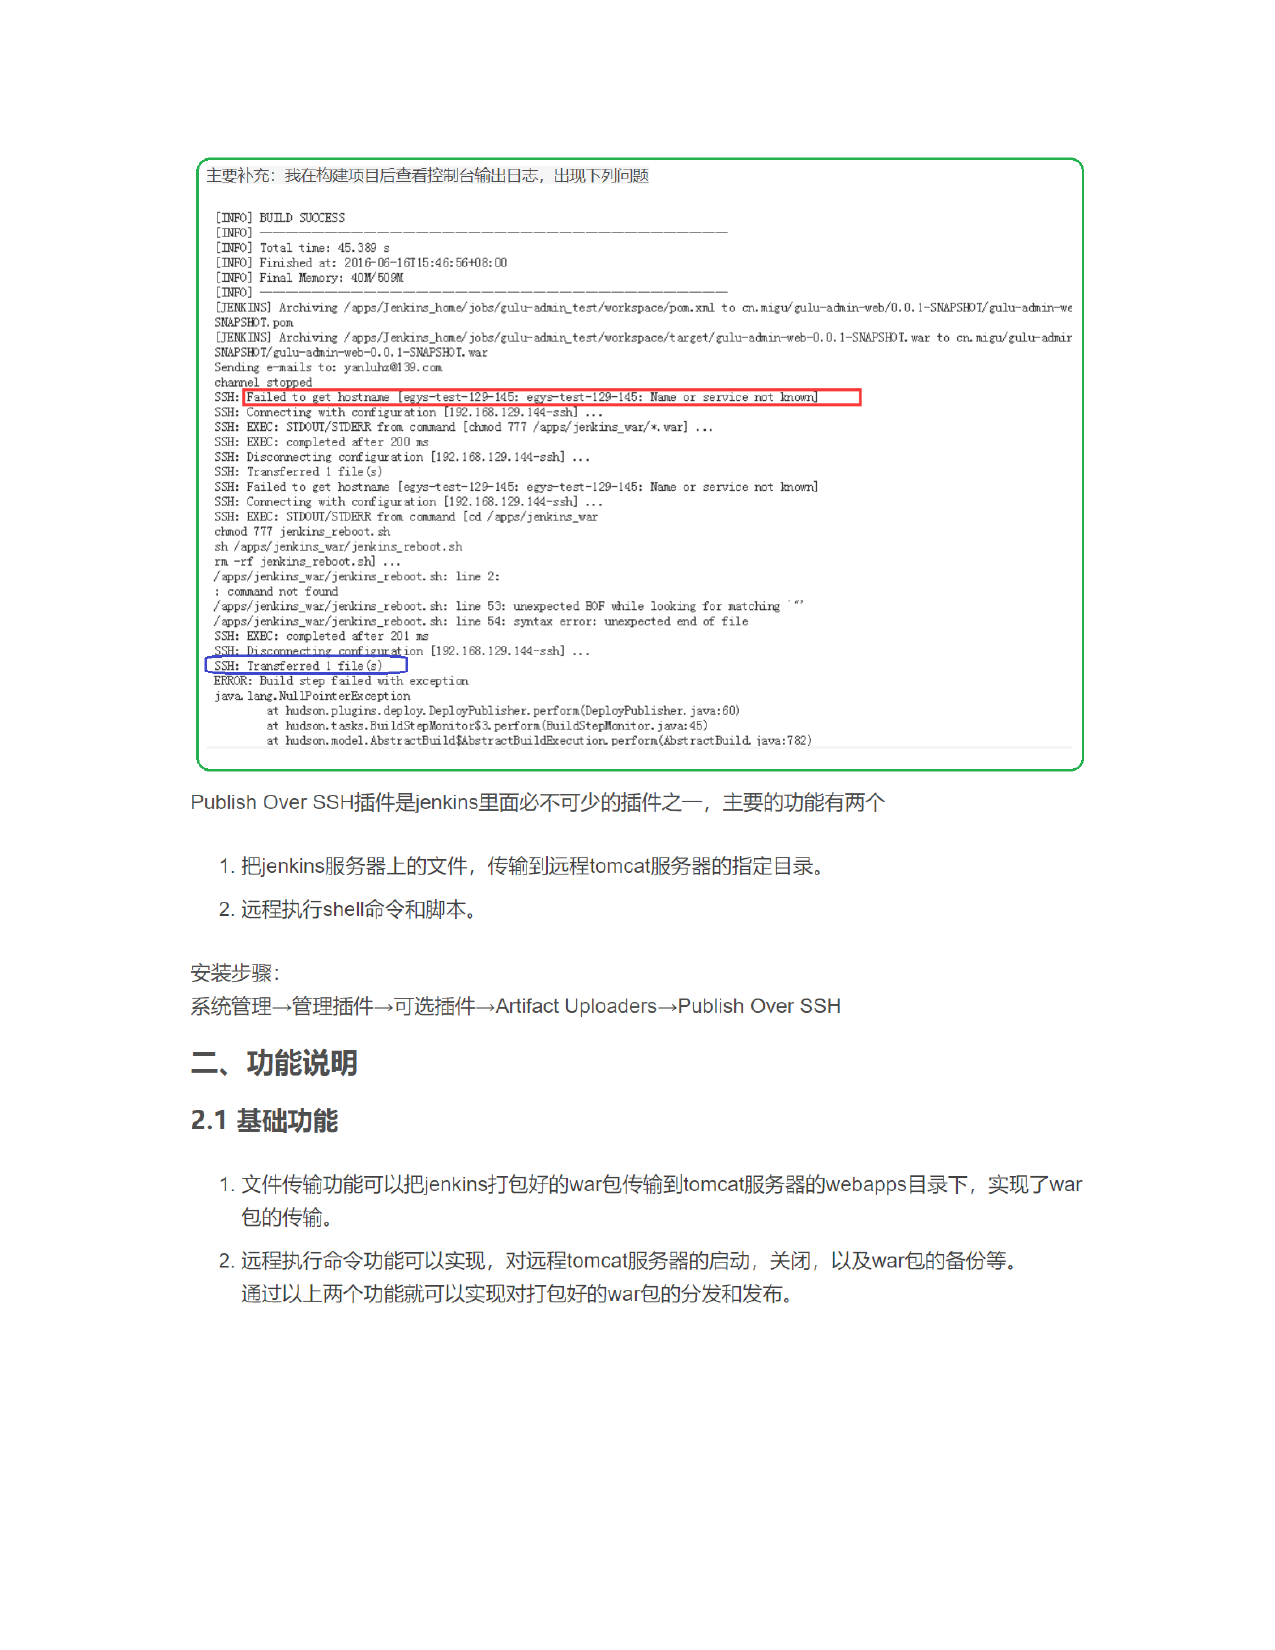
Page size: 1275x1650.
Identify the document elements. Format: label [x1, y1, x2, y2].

picture [187, 150, 1088, 1341]
